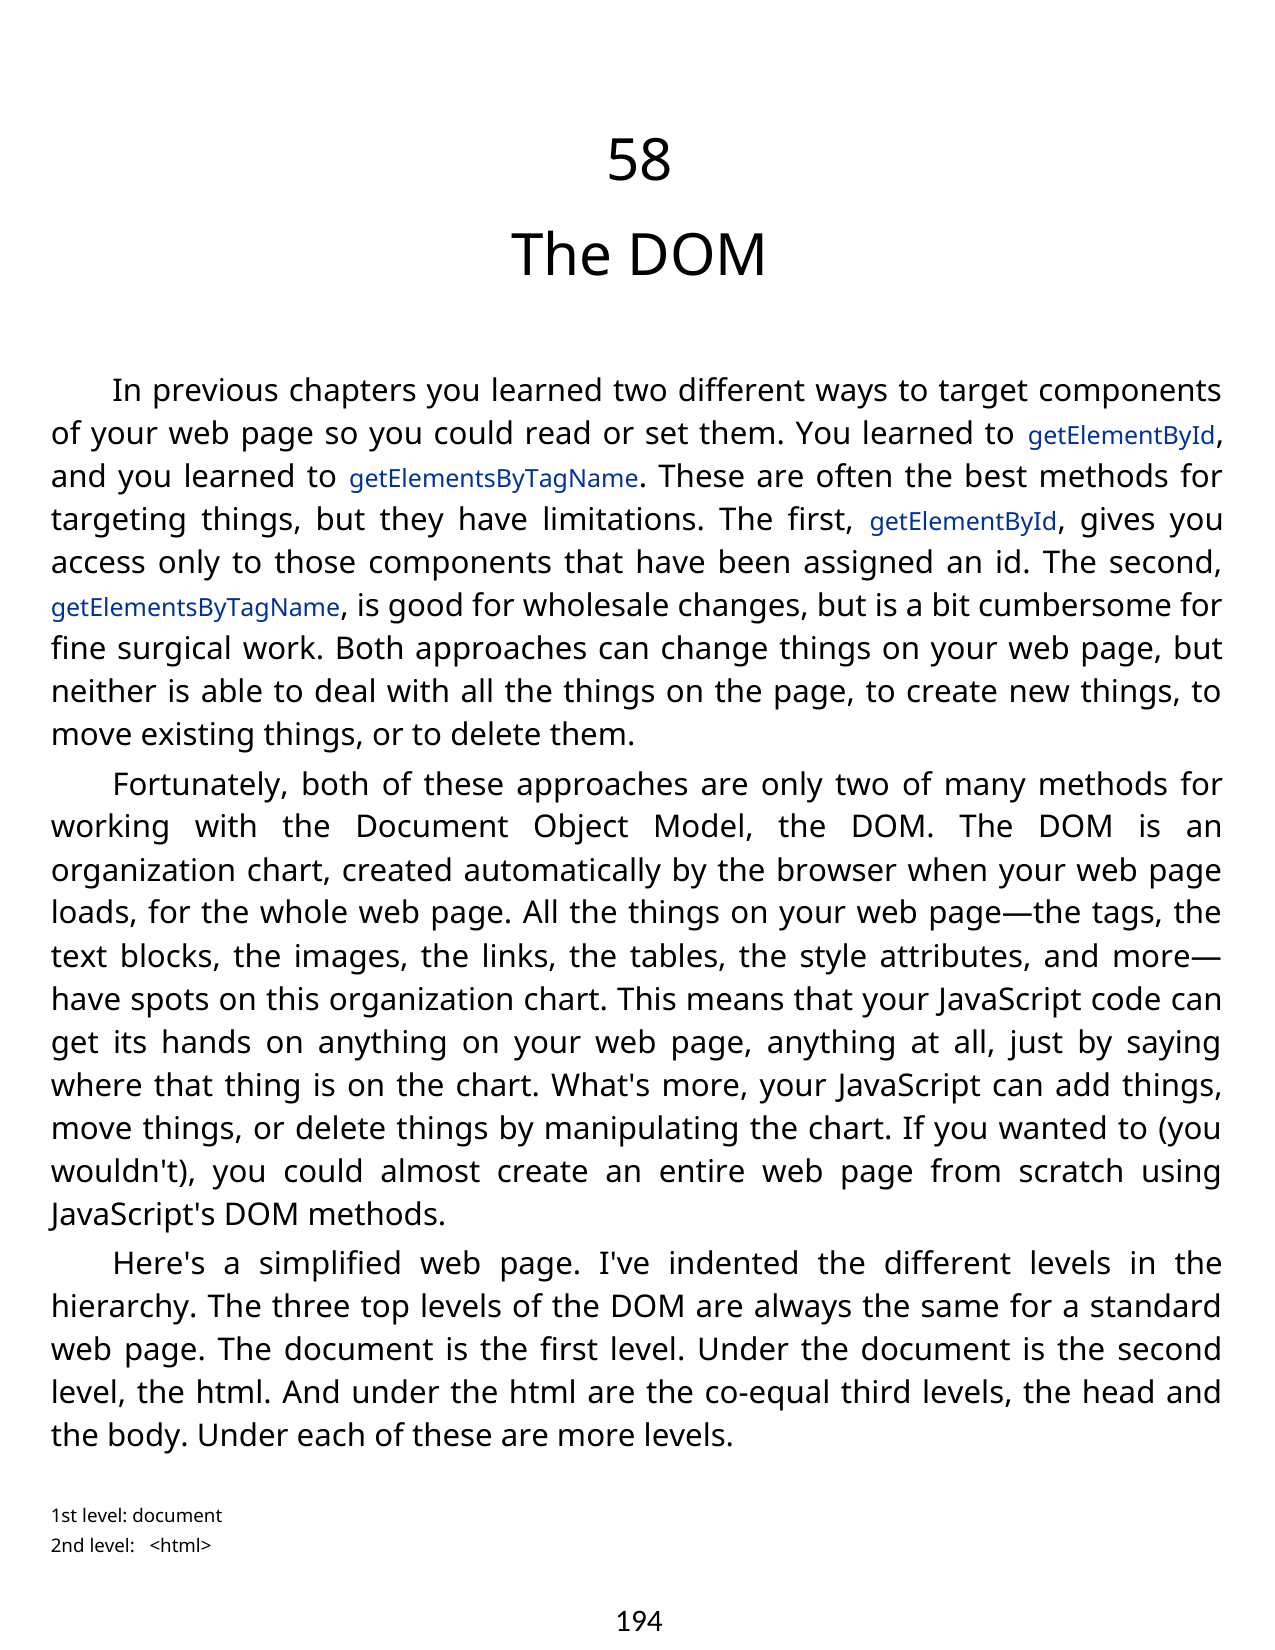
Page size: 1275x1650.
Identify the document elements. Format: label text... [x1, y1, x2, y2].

text In previous chapters you learned two different ways to target components of your web page so you could read or set them. You learned to getElementById, and you learned to getElementsByTagName. These are often the best methods for targeting things, but they have limitations. The first, getElementById, gives you access only to those components that have been assigned an id. The second, getElementsByTagName, is good for wholesale changes, but is a bit cumbersome for fine surgical work. Both approaches can change things on your web page, but neither is able to deal with all the things on the page, to create new things, to move existing things, or to delete them. [51, 368, 1224, 755]
text 2nd level: <html> [51, 1533, 1226, 1558]
text Fortunately, both of these approaches are only two of many methods for working with the Document Object Model, the DOM. The DOM is an organization chart, created automatically by the browser when your web page loads, for the whole web page. All the things on your web page—the tags, the text blocks, the images, the links, the tables, the style attributes, and more—have spots on this organization chart. This means that your JavaScript code can get its hands on anything on your web page, anything at all, just by saying where that thing is on the chart. What's more, your JavaScript can add things, move things, or delete things by manipulating the chart. If you wanted to (you wouldn't), you could almost create an entire web page from scratch using JavaScript's DOM methods. [51, 761, 1224, 1234]
text The DOM [52, 213, 1227, 292]
text Here's a simplified web page. I've indented the different levels in the hierarchy. The three top levels of the DOM are always the same for a standard web page. The document is the first level. Under the document is the second level, the html. And under the html are the co-equal third levels, the head and the body. Under each of these are more levels. [51, 1241, 1224, 1456]
text 1st level: document [51, 1502, 1226, 1528]
text 58 [52, 118, 1227, 198]
